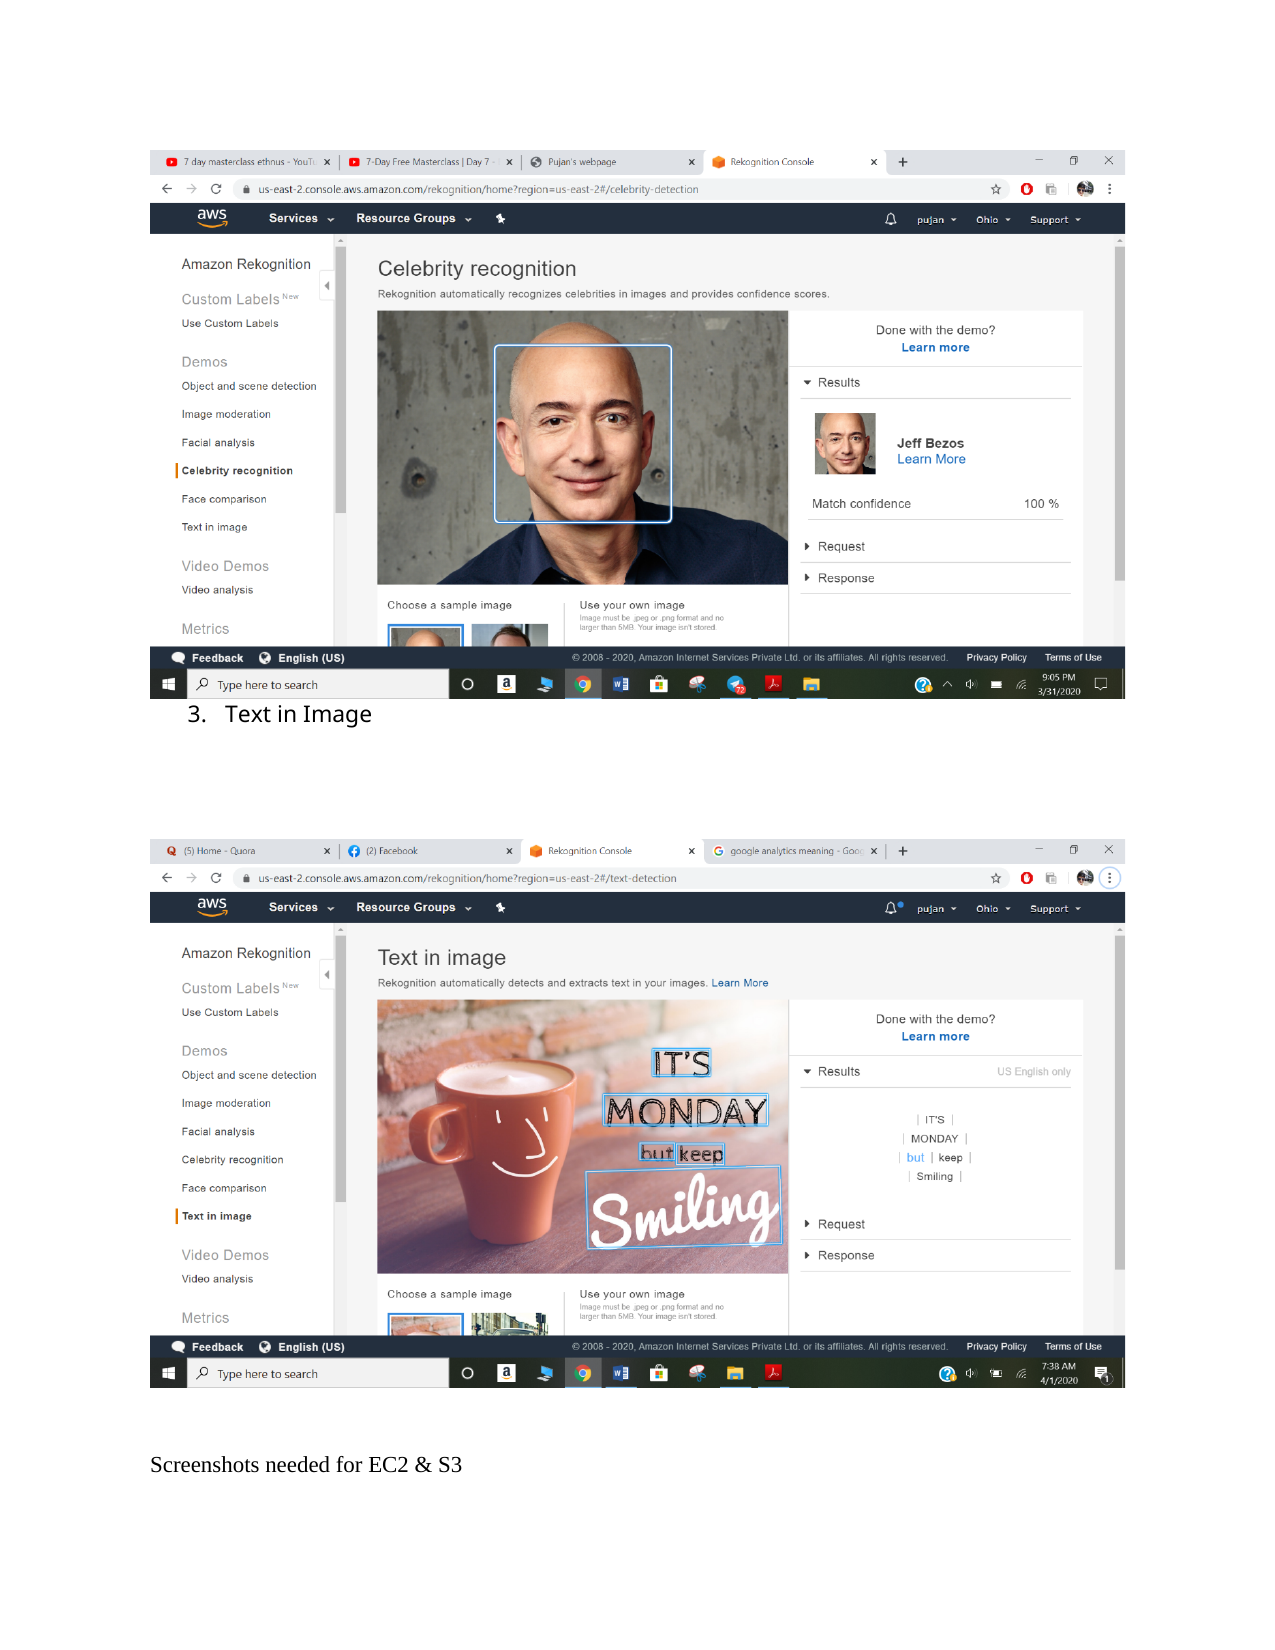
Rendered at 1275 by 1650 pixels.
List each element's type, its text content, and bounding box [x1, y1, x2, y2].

picture [150, 839, 1125, 1388]
picture [150, 150, 1125, 699]
text Screenshots needed for EC2 & S3 [150, 1451, 1125, 1478]
list Text in Image [187, 699, 1125, 730]
